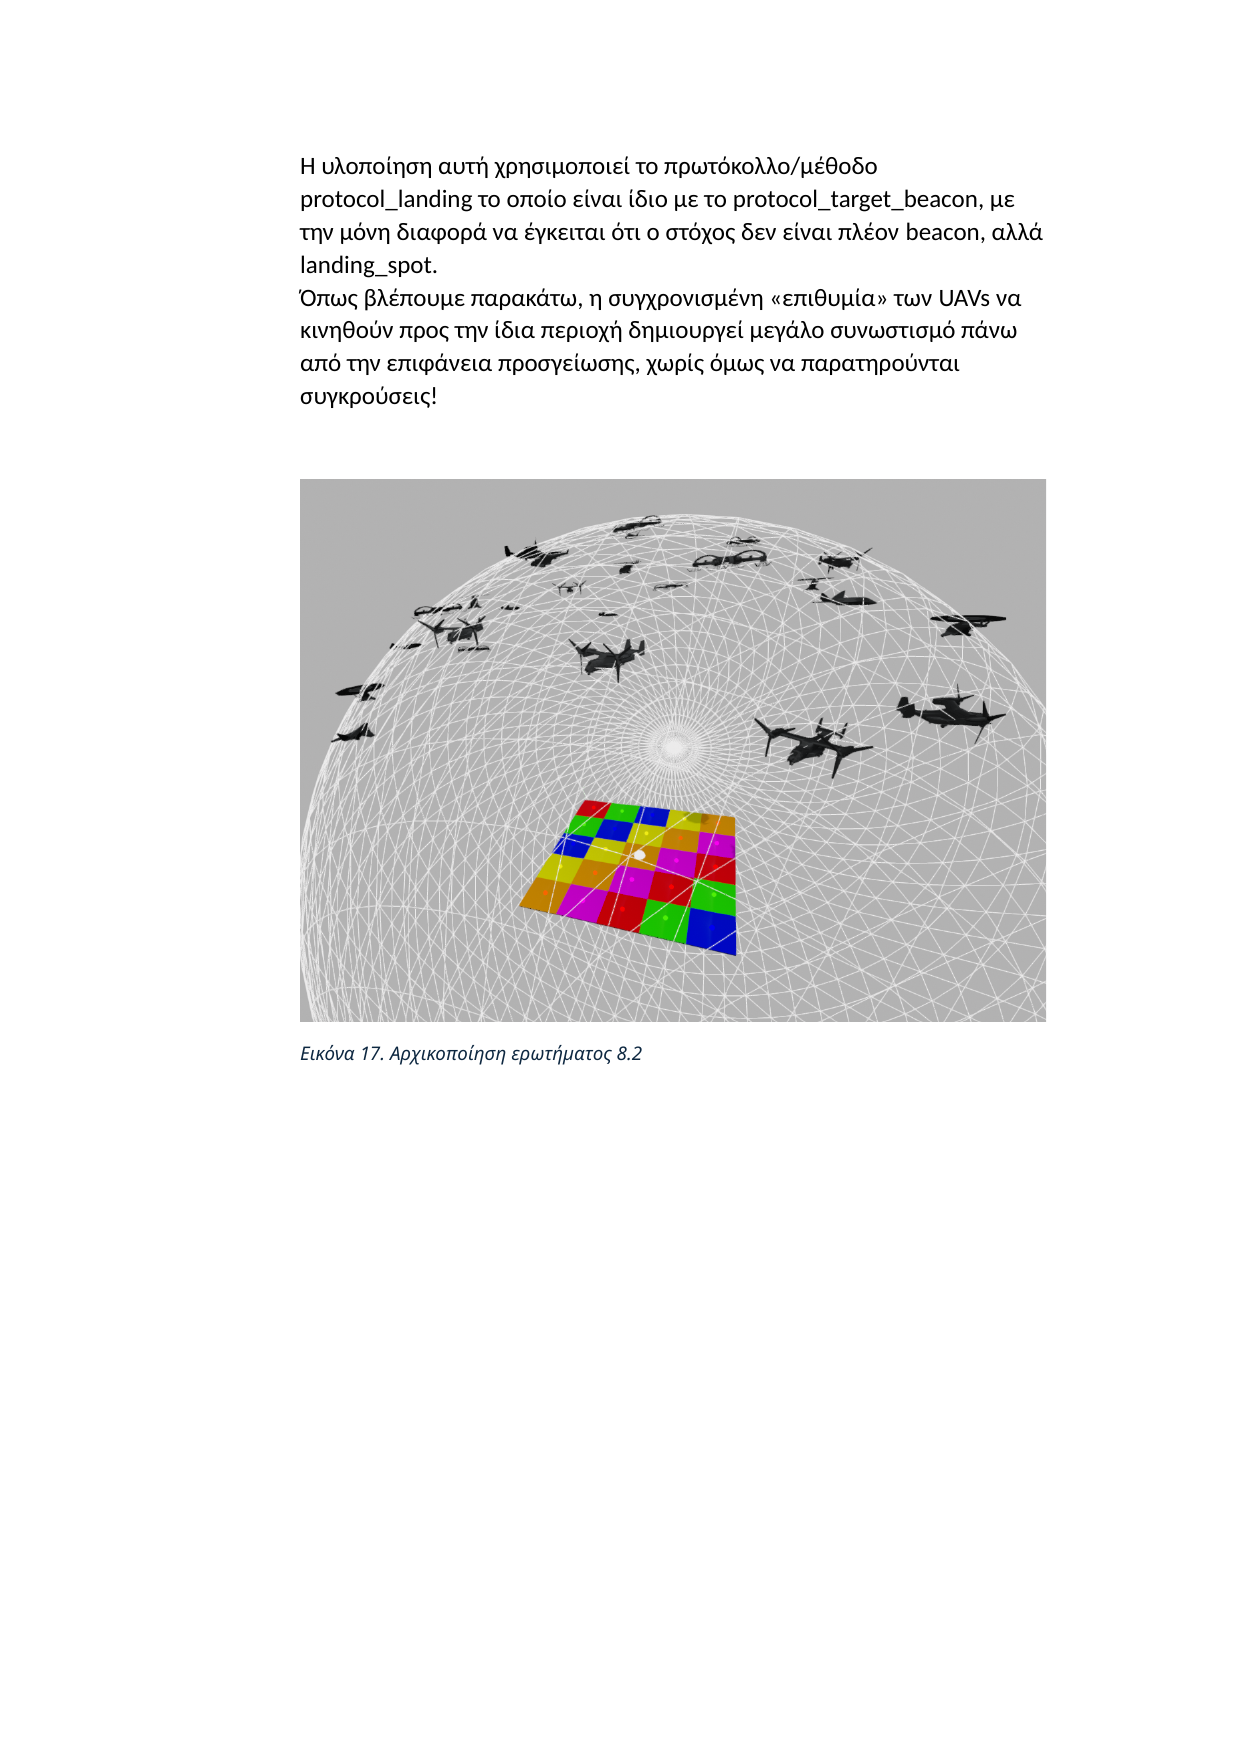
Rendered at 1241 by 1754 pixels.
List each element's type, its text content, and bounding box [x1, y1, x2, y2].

list Όπως βλέπουμε παρακάτω, η συγχρονισμένη «επιθυμία» των UAVs να κινηθούν προς την ίδια περιοχή δημιουργεί μεγάλο συνωστισμό πάνω από την επιφάνεια προσγείωσης, χωρίς όμως να παρατηρούνται συγκρούσεις! [300, 282, 1053, 411]
picture [300, 479, 1047, 1022]
list Η υλοποίηση αυτή χρησιμοποιεί το πρωτόκολλο/μέθοδο protocol_landing το οποίο είναι ίδιο με το protocol_target_beacon, με την μόνη διαφορά να έγκειται ότι ο στόχος δεν είναι πλέον beacon, αλλά landing_spot. [300, 150, 1053, 279]
text Εικόνα 17. Αρχικοποίηση ερωτήματος 8.2 [225, 1041, 1053, 1066]
